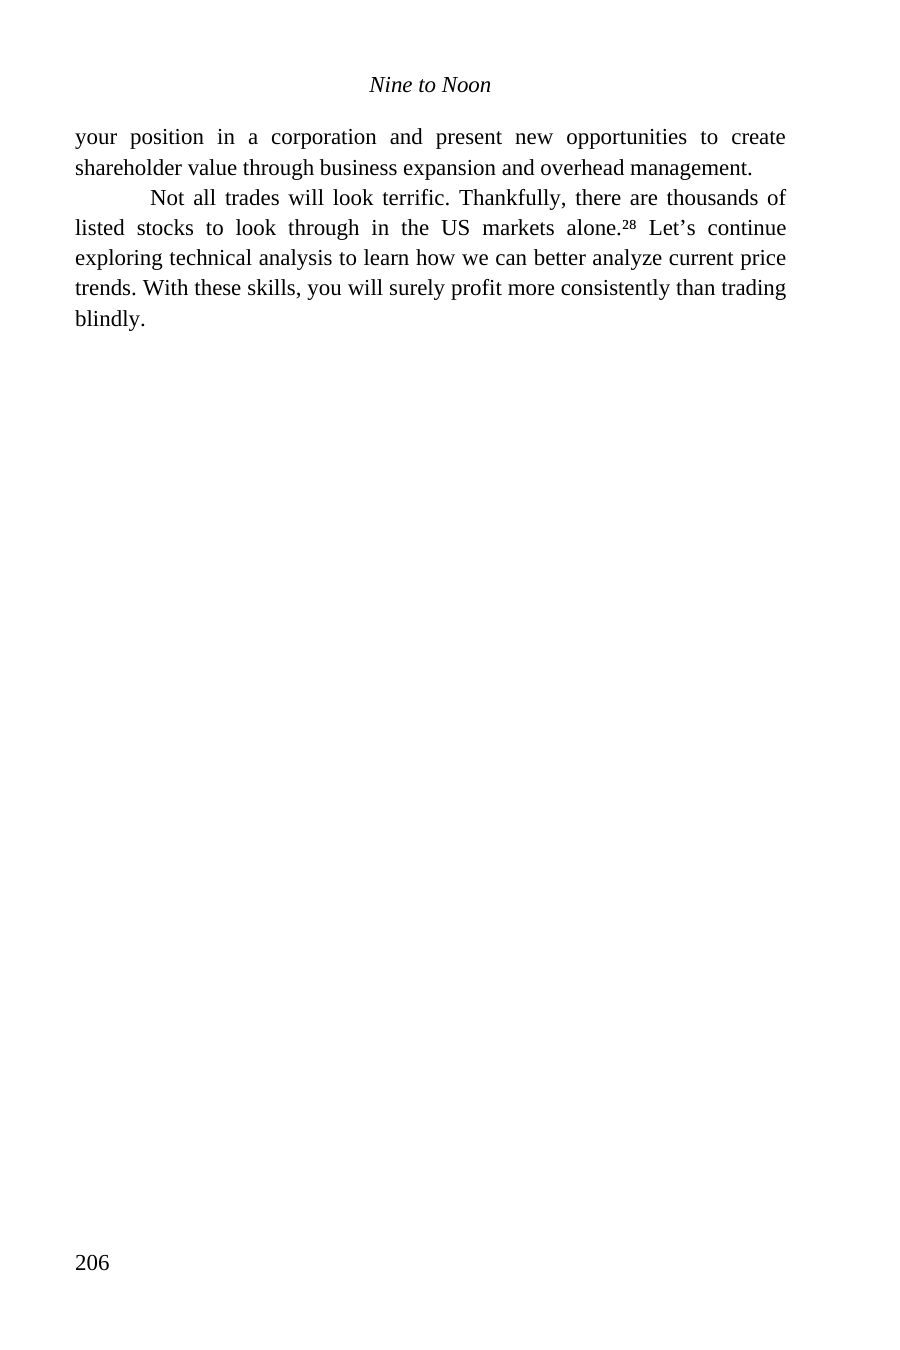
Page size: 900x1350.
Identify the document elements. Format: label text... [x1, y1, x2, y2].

text Not all trades will look terrific. Thankfully, there are thousands of listed stocks to look through in the US markets alone.²⁸ Let’s continue exploring technical analysis to learn how we can better analyze current price trends. With these skills, you will surely profit more consistently than trading blindly. [75, 184, 787, 331]
